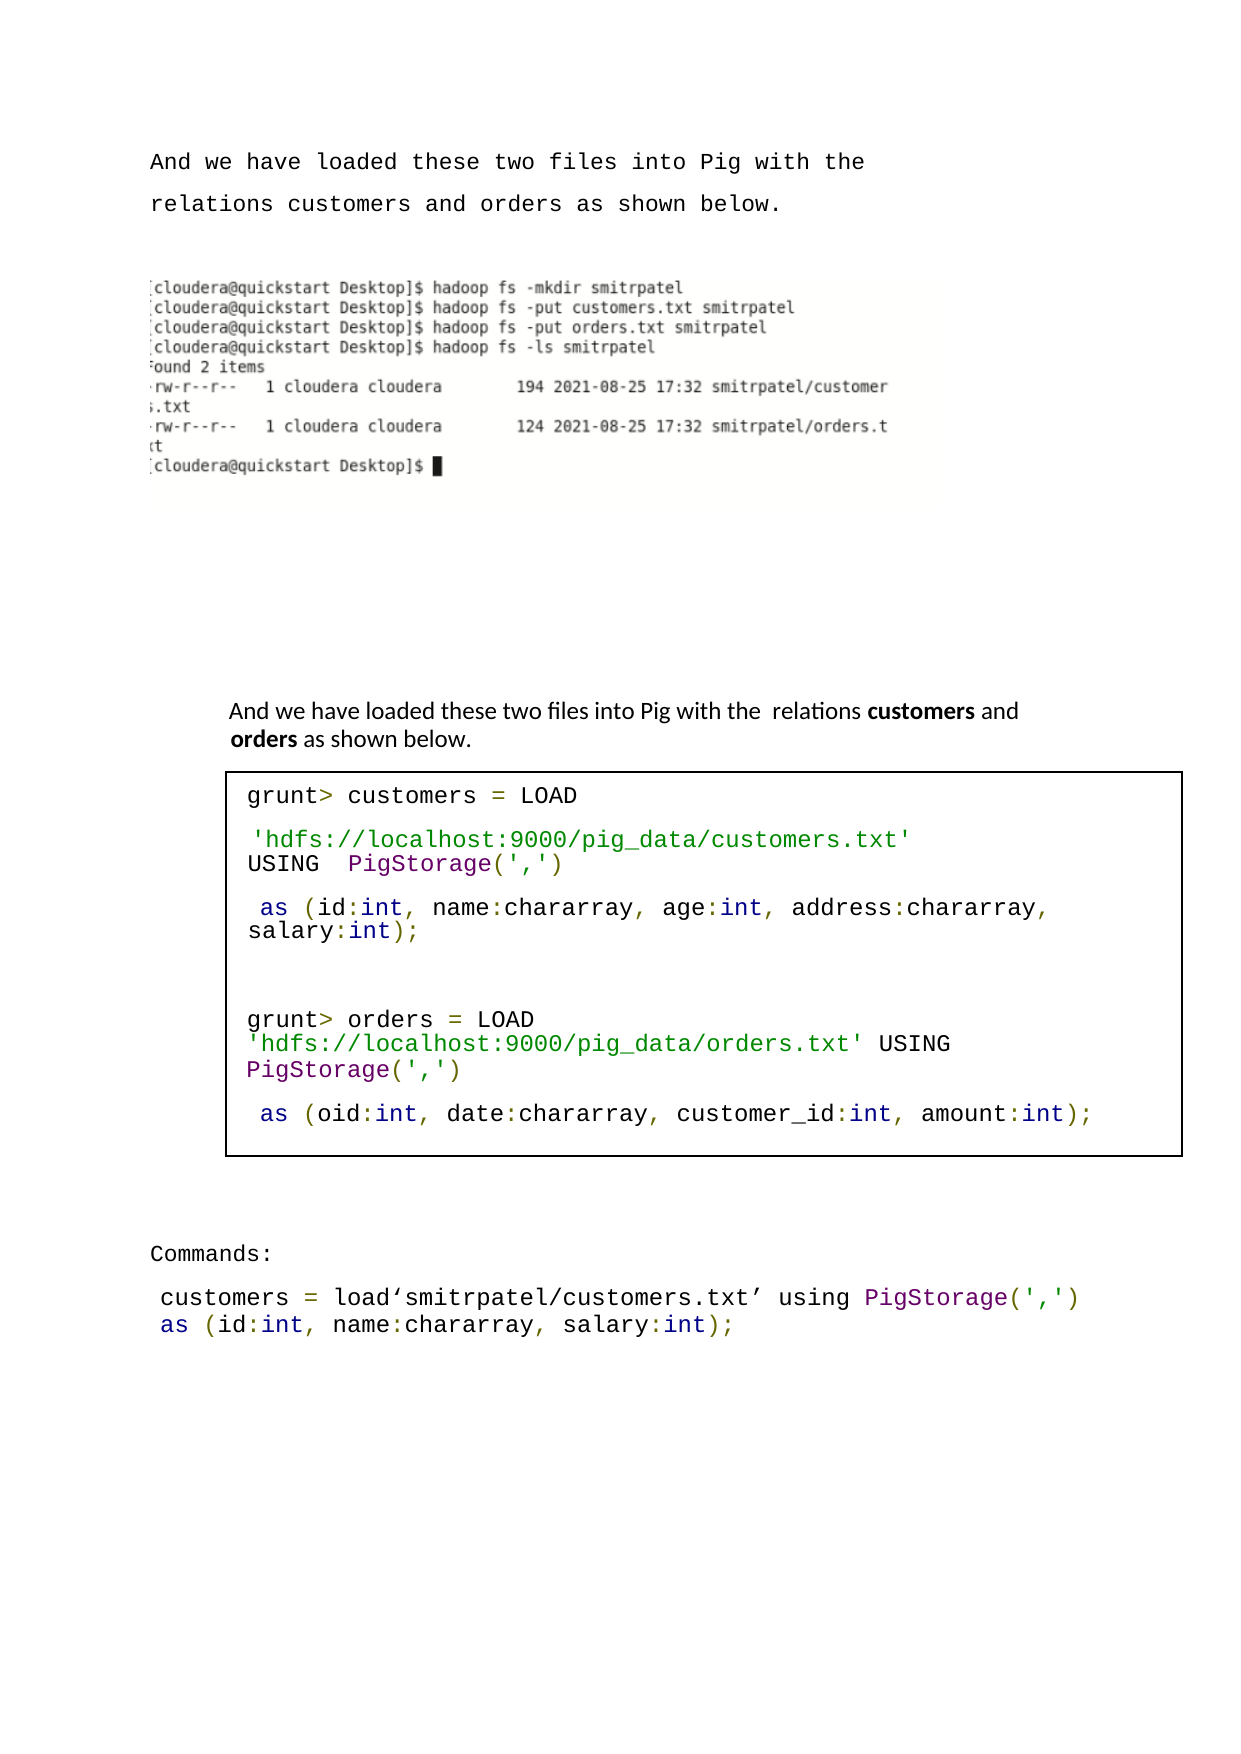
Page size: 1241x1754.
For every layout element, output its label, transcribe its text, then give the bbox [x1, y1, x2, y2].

text relations customers and orders as shown below. [150, 193, 1090, 218]
text customers = load‘smitrpatel/customers.txt’ using PigStorage(',') as (id:int, name:chararray, salary:int); [160, 1285, 1090, 1339]
picture [150, 277, 940, 509]
text Commands: [150, 1242, 1090, 1268]
table_header grunt> customers = LOAD 'hdfs://localhost:9000/pig_data/customers.txt' USING PigStorage(',') as (id:int, name:chararray, age:int, address:chararray, salary:int); grunt> orders = LOAD 'hdfs://localhost:9000/pig_data/orders.txt' USING PigStorage(',') as (oid:int, date:chararray, customer_id:int, amount:int); [227, 773, 1181, 1155]
text And we have loaded these two files into Pig with the relations customers and orders as shown below. [229, 696, 1029, 754]
text And we have loaded these two files into Pig with the [150, 150, 1090, 176]
